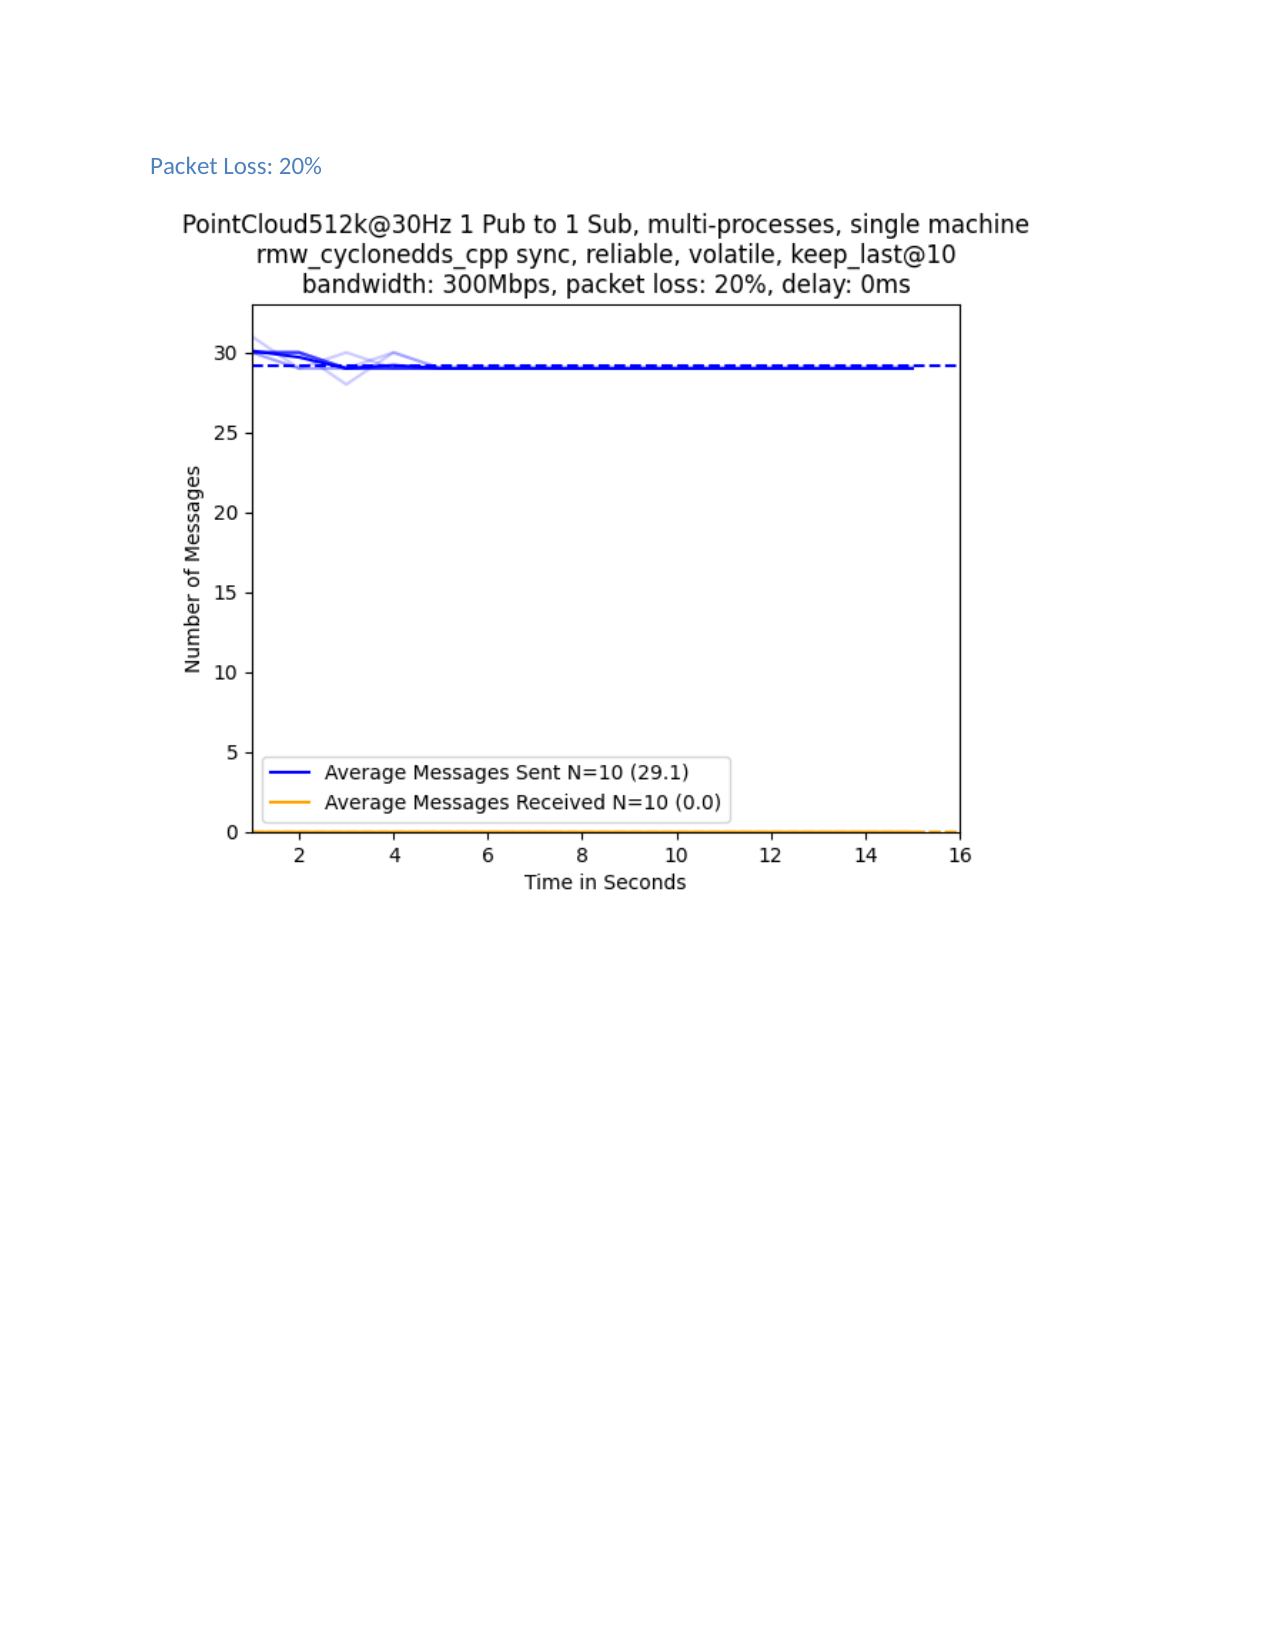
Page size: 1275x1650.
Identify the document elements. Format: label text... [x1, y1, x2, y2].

picture [168, 199, 1044, 908]
subtitle Packet Loss: 20% [150, 150, 1125, 181]
